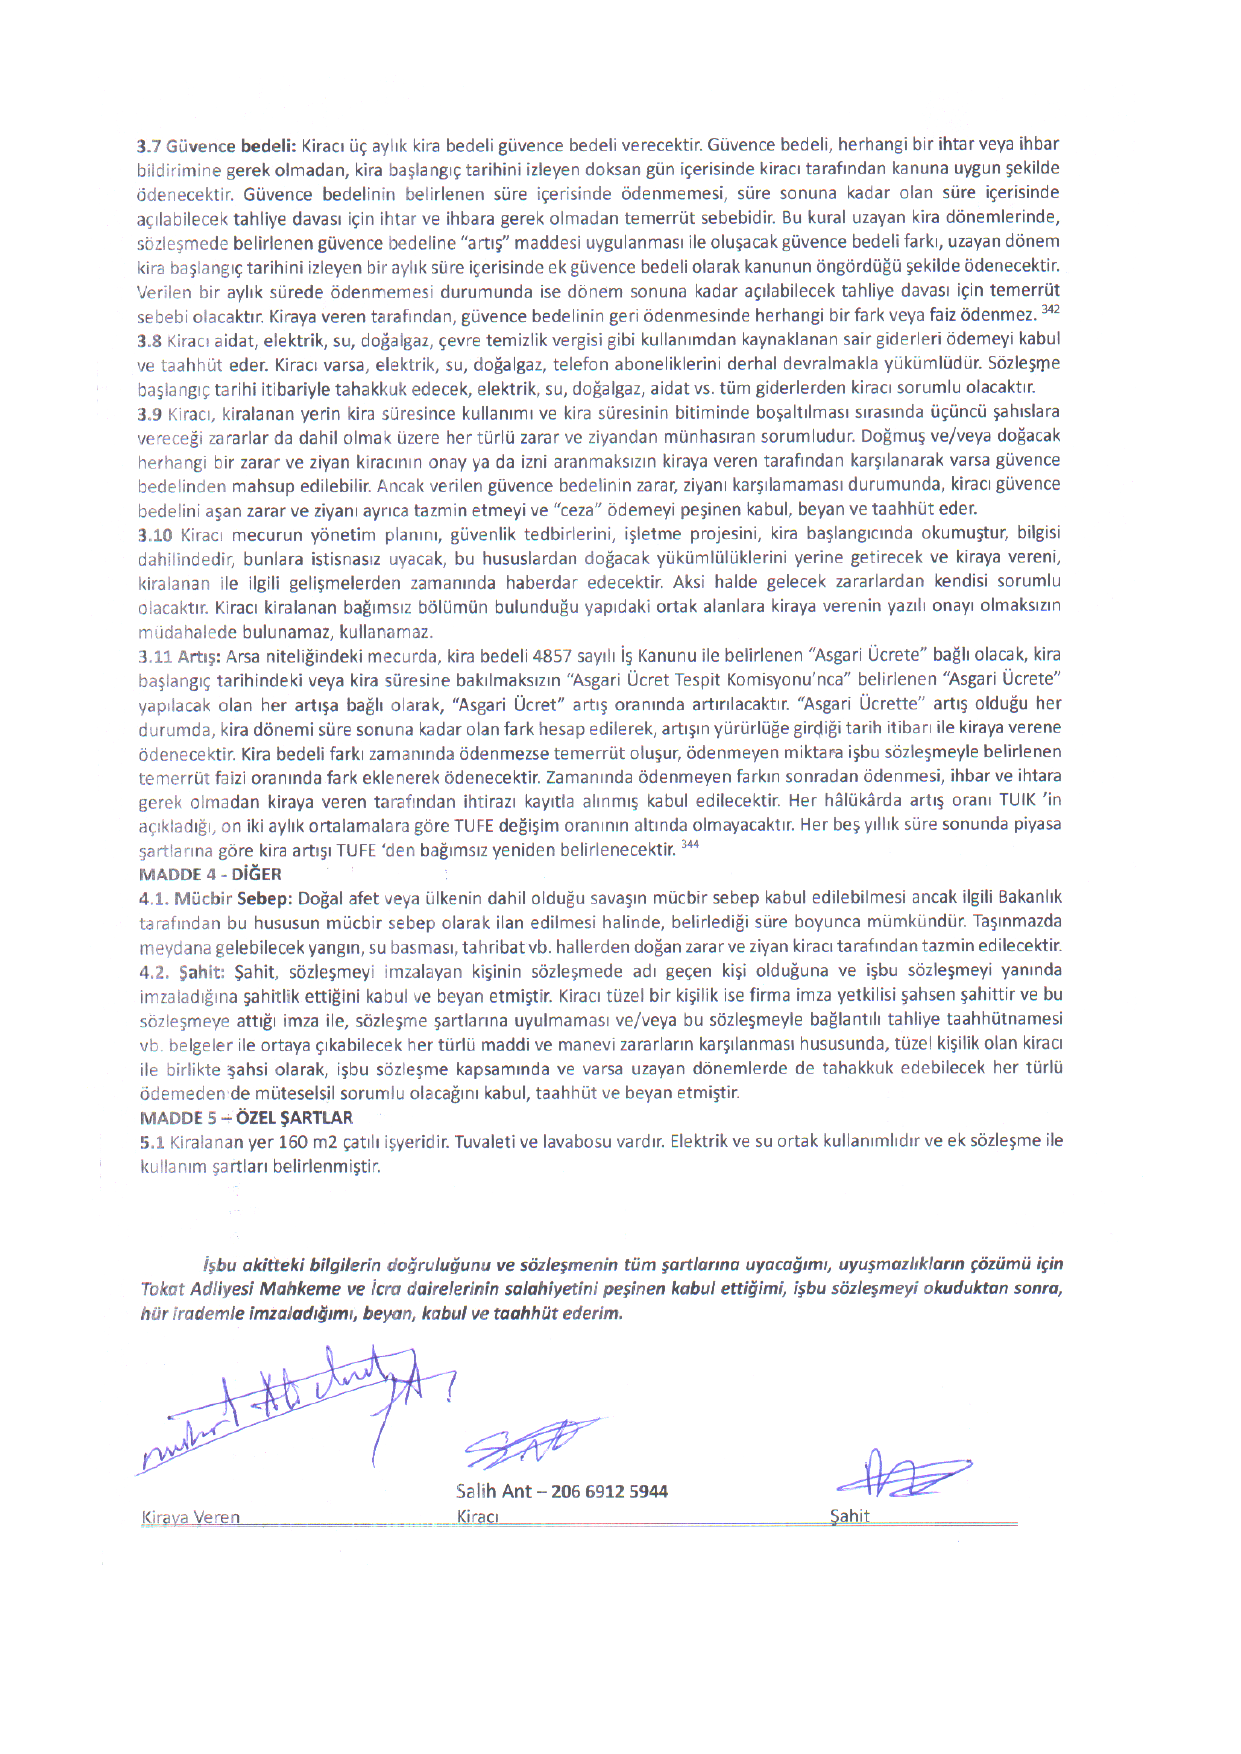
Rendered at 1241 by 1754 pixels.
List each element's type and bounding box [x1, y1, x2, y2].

picture [75, 75, 1165, 1574]
